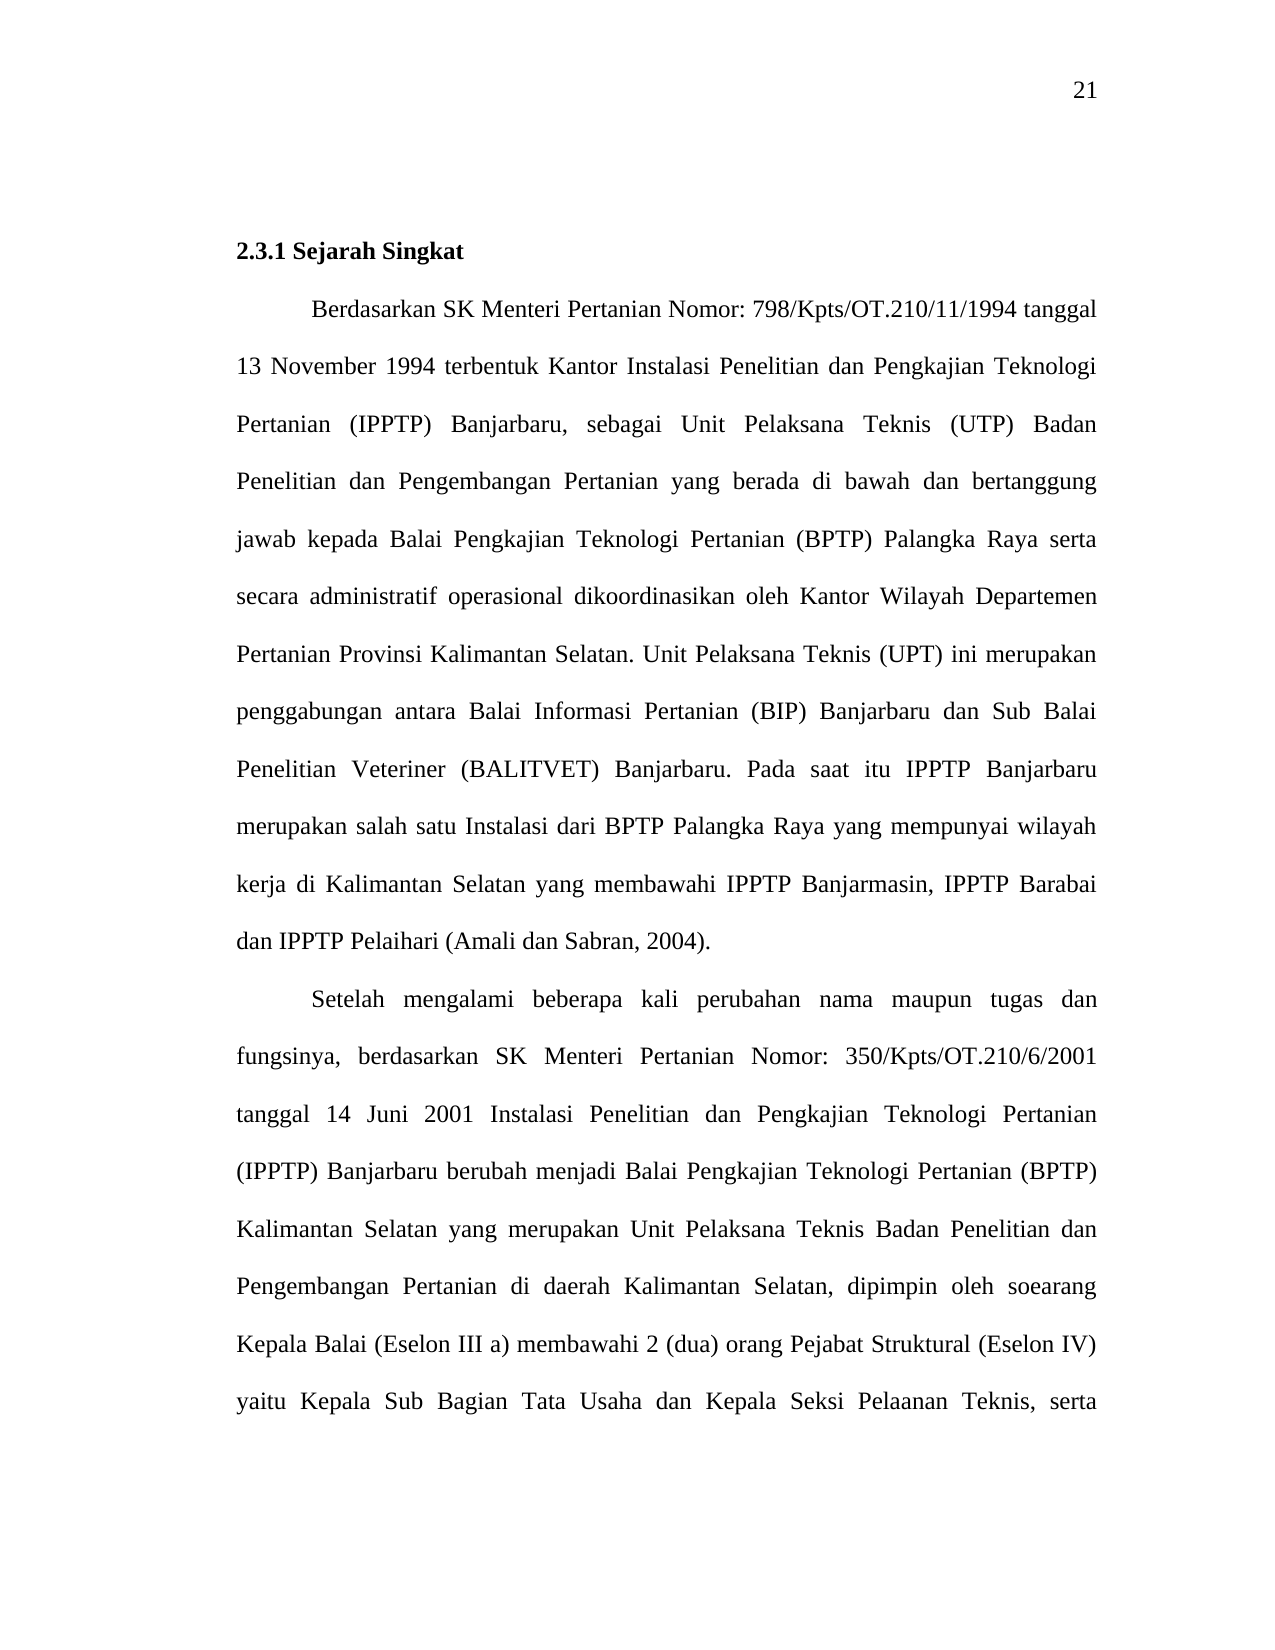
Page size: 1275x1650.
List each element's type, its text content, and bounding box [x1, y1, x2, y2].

subtitle 2.3.1 Sejarah Singkat [236, 236, 1098, 265]
text Berdasarkan SK Menteri Pertanian Nomor: 798/Kpts/OT.210/11/1994 tanggal 13 November 1994 terbentuk Kantor Instalasi Penelitian dan Pengkajian Teknologi Pertanian (IPPTP) Banjarbaru, sebagai Unit Pelaksana Teknis (UTP) Badan Penelitian dan Pengembangan Pertanian yang berada di bawah dan bertanggung jawab kepada Balai Pengkajian Teknologi Pertanian (BPTP) Palangka Raya serta secara administratif operasional dikoordinasikan oleh Kantor Wilayah Departemen Pertanian Provinsi Kalimantan Selatan. Unit Pelaksana Teknis (UPT) ini merupakan penggabungan antara Balai Informasi Pertanian (BIP) Banjarbaru dan Sub Balai Penelitian Veteriner (BALITVET) Banjarbaru. Pada saat itu IPPTP Banjarbaru merupakan salah satu Instalasi dari BPTP Palangka Raya yang mempunyai wilayah kerja di Kalimantan Selatan yang membawahi IPPTP Banjarmasin, IPPTP Barabai dan IPPTP Pelaihari (Amali dan Sabran, 2004). [236, 294, 1098, 955]
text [236, 984, 1098, 1415]
